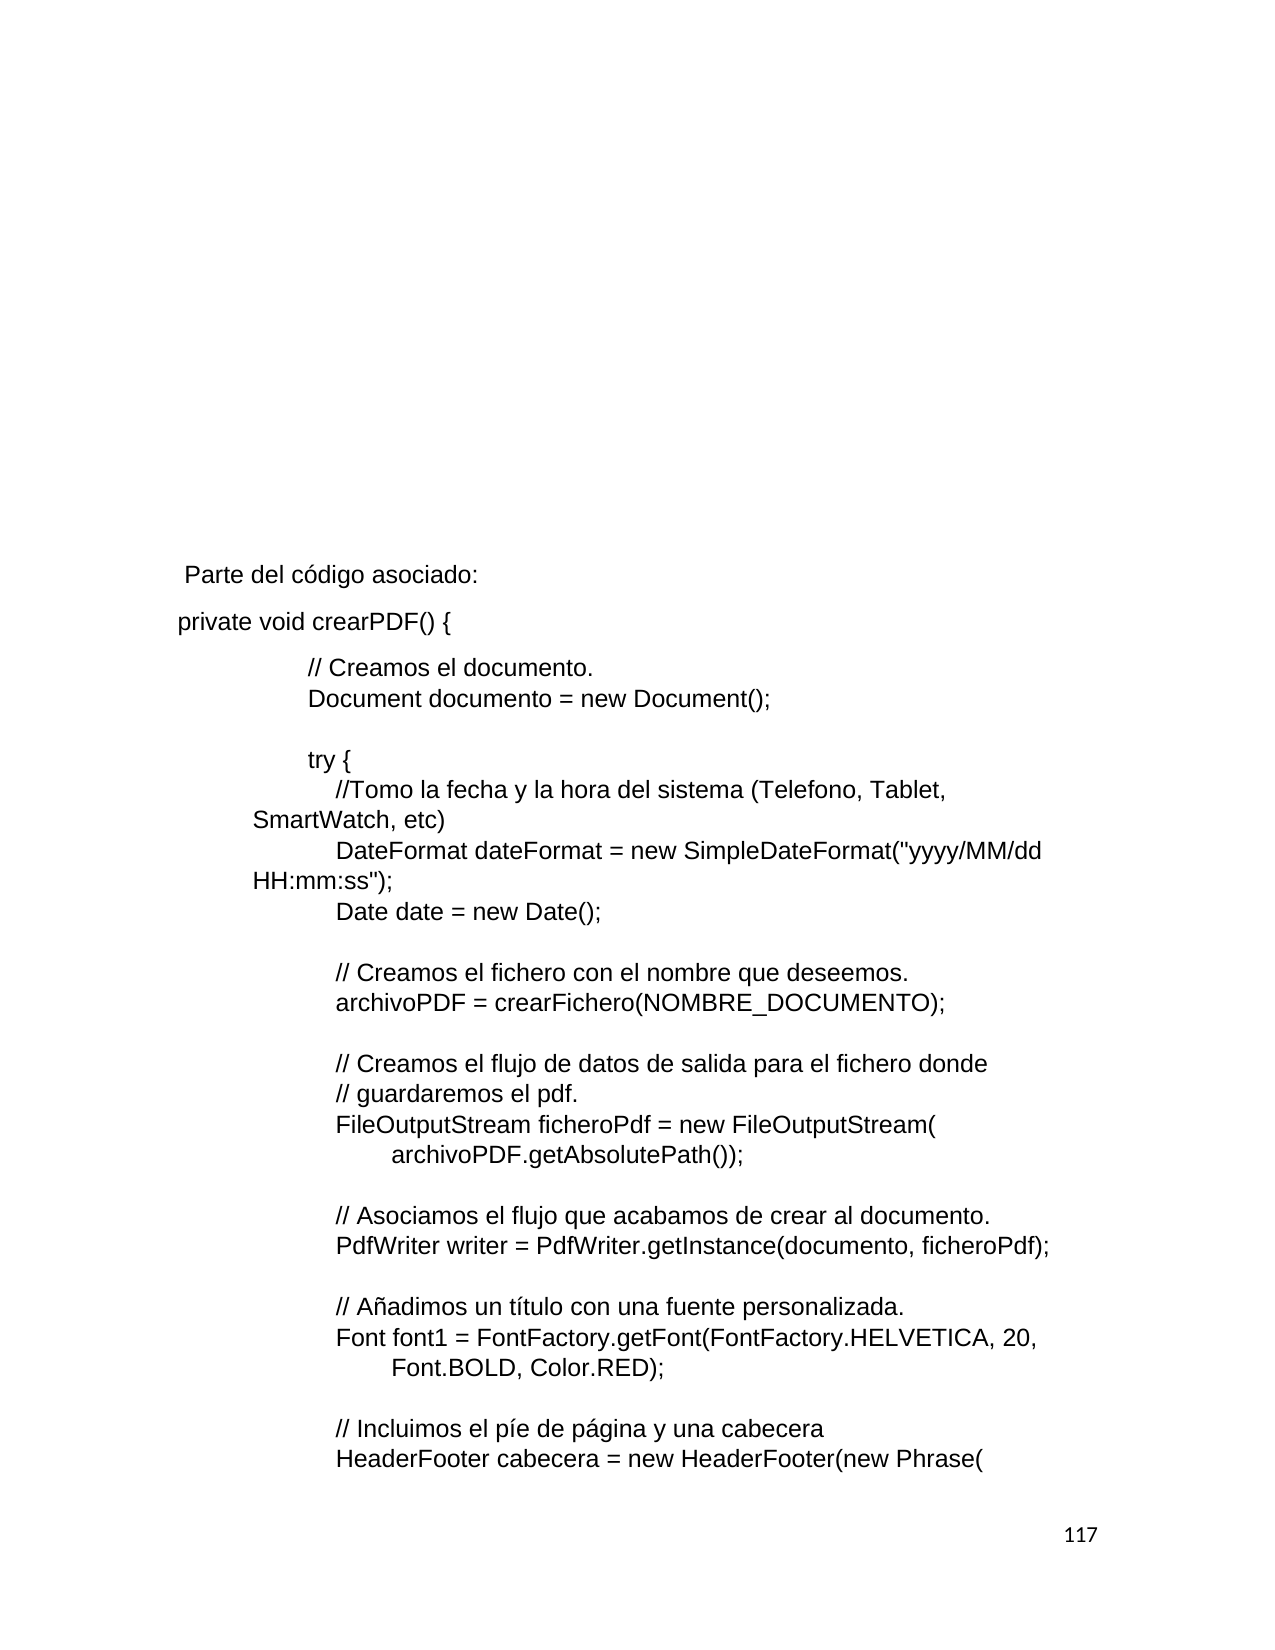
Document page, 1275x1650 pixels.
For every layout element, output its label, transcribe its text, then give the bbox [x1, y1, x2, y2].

list Font font1 = FontFactory.getFont(FontFactory.HELVETICA, 20, [252, 1322, 1098, 1351]
list // Creamos el flujo de datos de salida para el fichero donde [252, 1049, 1098, 1077]
list Font.BOLD, Color.RED); [252, 1353, 1098, 1382]
list try { [252, 744, 1098, 773]
text private void crearPDF() { [177, 607, 1098, 635]
list archivoPDF.getAbsolutePath()); [252, 1140, 1098, 1169]
text Parte del código asociado: [177, 560, 1098, 588]
list // guardaremos el pdf. [252, 1079, 1098, 1108]
list // Añadimos un título con una fuente personalizada. [252, 1292, 1098, 1321]
list // Asociamos el flujo que acabamos de crear al documento. [252, 1201, 1098, 1229]
list HeaderFooter cabecera = new HeaderFooter(new Phrase( [252, 1444, 1098, 1473]
list archivoPDF = crearFichero(NOMBRE_DOCUMENTO); [252, 988, 1098, 1017]
list // Creamos el documento. [252, 653, 1098, 682]
list Document documento = new Document(); [252, 684, 1098, 712]
list // Creamos el fichero con el nombre que deseemos. [252, 957, 1098, 986]
list // Incluimos el píe de página y una cabecera [252, 1414, 1098, 1442]
list PdfWriter writer = PdfWriter.getInstance(documento, ficheroPdf); [252, 1231, 1098, 1260]
list Date date = new Date(); [252, 897, 1098, 925]
list FileOutputStream ficheroPdf = new FileOutputStream( [252, 1109, 1098, 1138]
list //Tomo la fecha y la hora del sistema (Telefono, Tablet, SmartWatch, etc) [252, 775, 1098, 834]
list DateFormat dateFormat = new SimpleDateFormat("yyyy/MM/dd HH:mm:ss"); [252, 836, 1098, 895]
